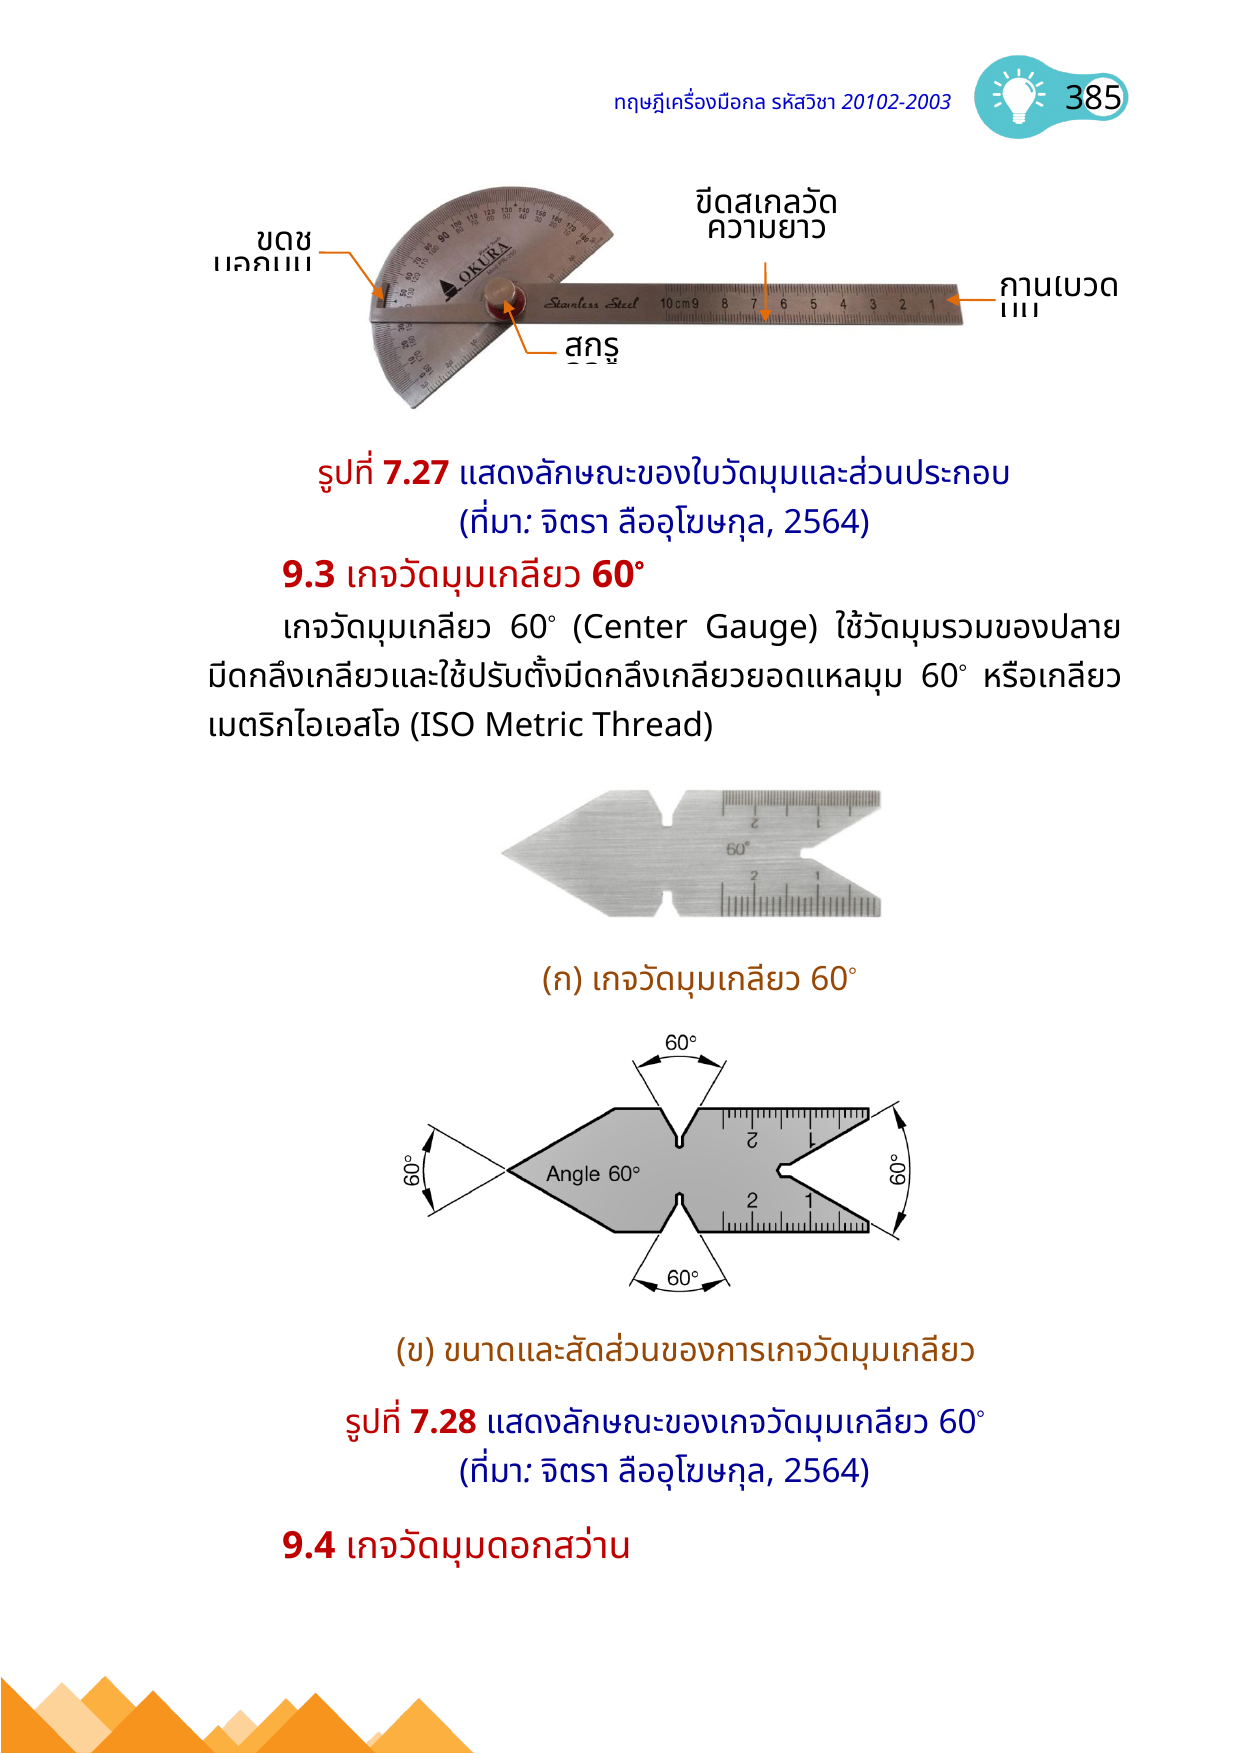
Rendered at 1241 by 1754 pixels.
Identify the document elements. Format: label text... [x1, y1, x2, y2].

text รูปที่ 7.28 แสดงลักษณะของเกจวัดมุมเกลียว 60° [207, 1397, 1122, 1447]
text (ที่มา: จิตรา ลืออุโฆษกุล, 2564) [207, 498, 1122, 547]
picture [492, 775, 889, 929]
picture [395, 1028, 918, 1301]
picture [1, 1555, 1240, 1753]
picture [228, 22, 1164, 146]
text เกจวัดมุมเกลียว 60° (Center Gauge) ใช้วัดมุมรวมของปลายมีดกลึงเกลียวและใช้ปรับตั้งมีดกลึงเกลียวยอดแหลมุม 60° หรือเกลียวเมตริกไอเอสโอ (ISO Metric Thread) [207, 602, 1122, 750]
text 9.4 เกจวัดมุมดอกสว่าน [282, 1518, 1122, 1574]
text 9.3 เกจวัดมุมเกลียว 60° [207, 547, 1122, 602]
picture [364, 177, 965, 424]
text (ที่มา: จิตรา ลืออุโฆษกุล, 2564) [207, 1447, 1122, 1496]
text (ก) เกจวัดมุมเกลียว 60° [207, 954, 1122, 1003]
text รูปที่ 7.27 แสดงลักษณะของใบวัดมุมและส่วนประกอบ [207, 449, 1122, 498]
text (ข) ขนาดและสัดส่วนของการเกจวัดมุมเกลียว [207, 1326, 1122, 1375]
